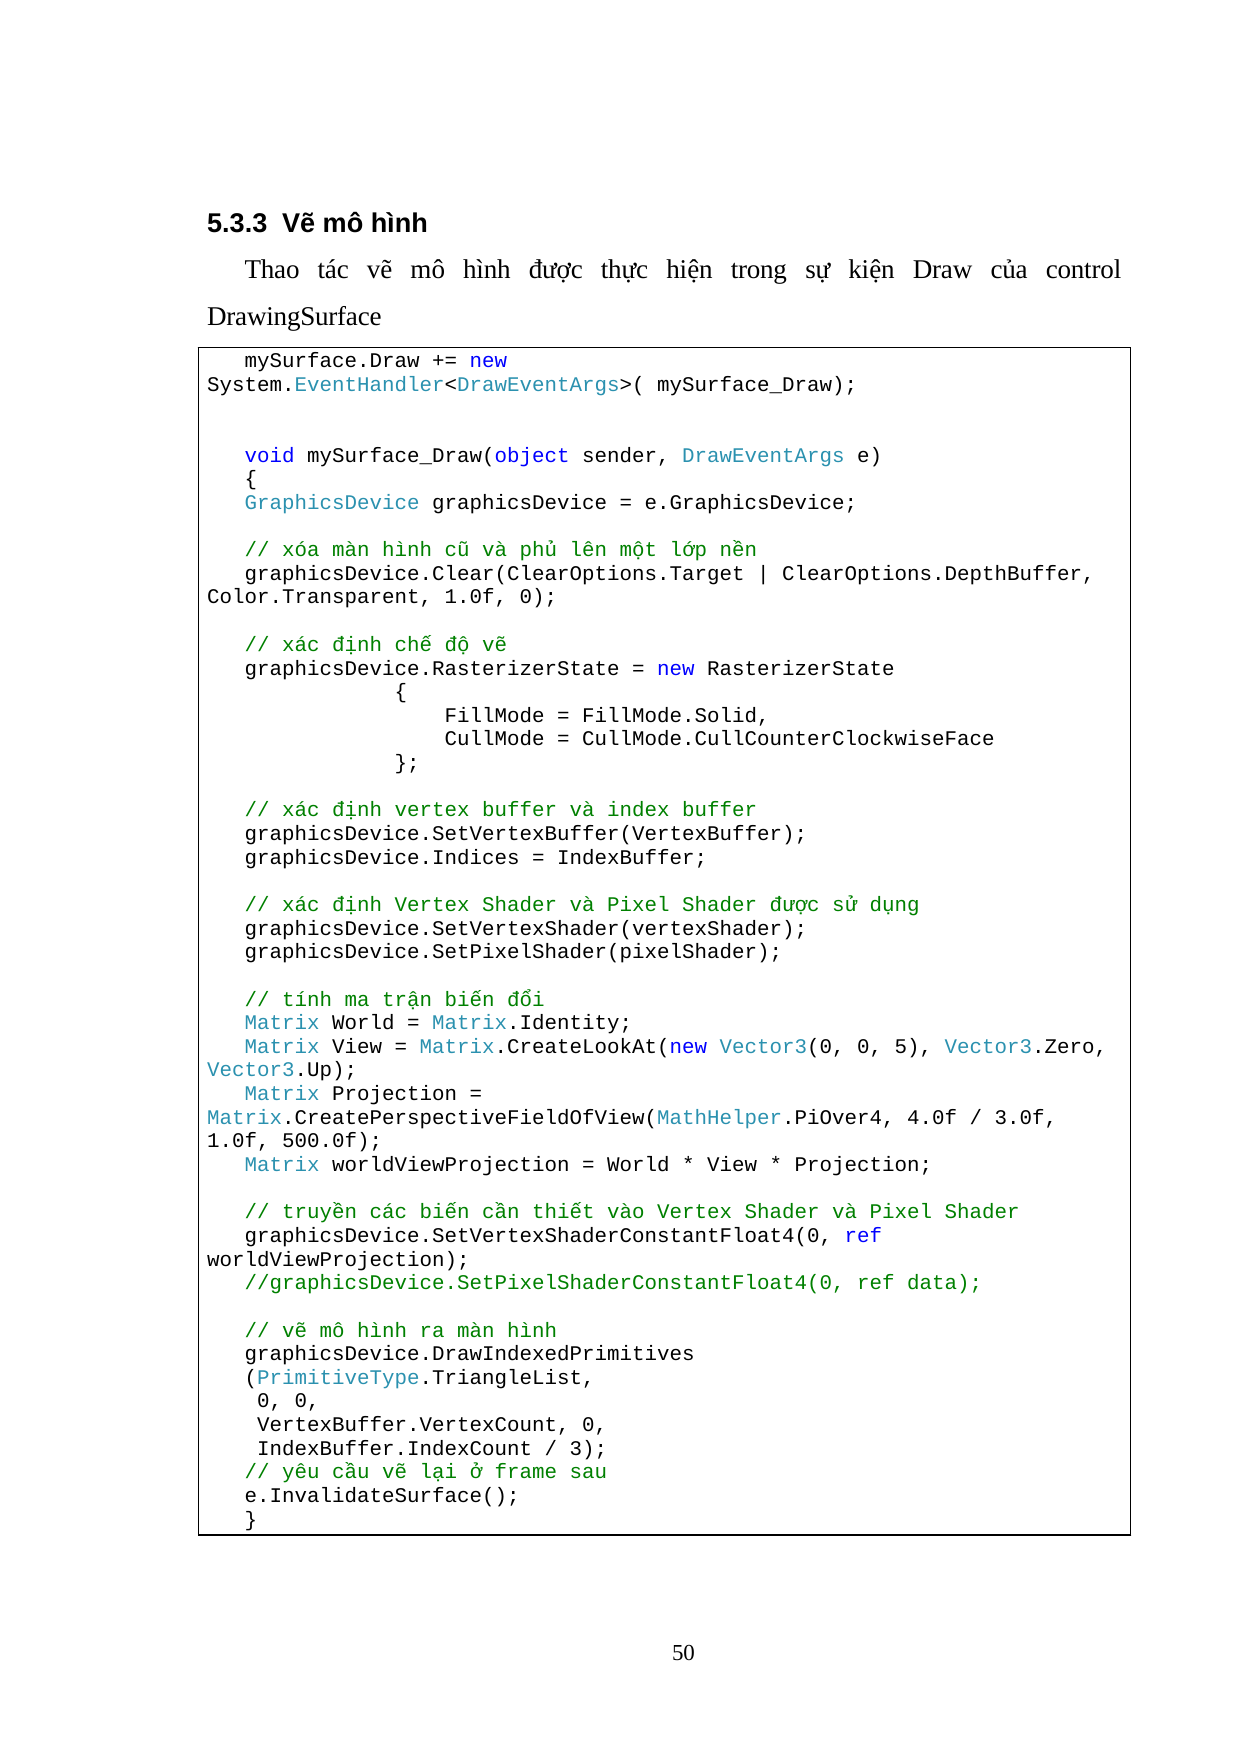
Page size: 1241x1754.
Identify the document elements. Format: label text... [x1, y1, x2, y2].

text // xác định chế độ vẽ [207, 634, 1122, 657]
text }; [207, 752, 1122, 776]
text //graphicsDevice.SetPixelShaderConstantFloat4(0, ref data); [207, 1272, 1122, 1296]
text // vẽ mô hình ra màn hình [207, 1319, 1122, 1343]
text mySurface.Draw += new System.EventHandler<DrawEventArgs>( mySurface_Draw); [199, 348, 1130, 397]
subtitle Vẽ mô hình [207, 207, 1122, 238]
text Matrix View = Matrix.CreateLookAt(new Vector3(0, 0, 5), Vector3.Zero, Vector3.Up); [207, 1036, 1122, 1083]
text graphicsDevice.Indices = IndexBuffer; [207, 847, 1122, 870]
text Matrix Projection = Matrix.CreatePerspectiveFieldOfView(MathHelper.PiOver4, 4.0f / 3.0f, 1.0f, 500.0f); [207, 1083, 1122, 1154]
text // xóa màn hình cũ và phủ lên một lớp nền [207, 539, 1122, 563]
text // tính ma trận biến đổi [207, 988, 1122, 1012]
text graphicsDevice.DrawIndexedPrimitives [207, 1343, 1122, 1367]
text // xác định Vertex Shader và Pixel Shader được sử dụng [207, 894, 1122, 918]
text graphicsDevice.SetPixelShader(pixelShader); [207, 941, 1122, 965]
text // xác định vertex buffer và index buffer [207, 799, 1122, 823]
text graphicsDevice.SetVertexBuffer(VertexBuffer); [207, 823, 1122, 847]
text // truyền các biến cần thiết vào Vertex Shader và Pixel Shader [207, 1201, 1122, 1225]
text (PrimitiveType.TriangleList, [207, 1367, 1122, 1391]
text void mySurface_Draw(object sender, DrawEventArgs e) [207, 445, 1122, 468]
text } [199, 1506, 1130, 1534]
text Thao tác vẽ mô hình được thực hiện trong sự kiện Draw của control DrawingSurface [207, 254, 1122, 331]
text CullMode = CullMode.CullCounterClockwiseFace [207, 728, 1122, 752]
text { [207, 681, 1122, 705]
text FillMode = FillMode.Solid, [207, 705, 1122, 728]
text 0, 0, [207, 1391, 1122, 1414]
text graphicsDevice.Clear(ClearOptions.Target | ClearOptions.DepthBuffer, Color.Transparent, 1.0f, 0); [207, 563, 1122, 610]
text graphicsDevice.SetVertexShader(vertexShader); [207, 918, 1122, 941]
text Matrix worldViewProjection = World * View * Projection; [207, 1154, 1122, 1178]
text graphicsDevice.SetVertexShaderConstantFloat4(0, ref worldViewProjection); [207, 1225, 1122, 1272]
text Matrix World = Matrix.Identity; [207, 1012, 1122, 1036]
text VertexBuffer.VertexCount, 0, [207, 1414, 1122, 1438]
text GraphicsDevice graphicsDevice = e.GraphicsDevice; [207, 492, 1122, 516]
text { [207, 468, 1122, 492]
text // yêu cầu vẽ lại ở frame sau [207, 1461, 1122, 1485]
text e.InvalidateSurface(); [207, 1485, 1122, 1506]
text graphicsDevice.RasterizerState = new RasterizerState [207, 657, 1122, 681]
text IndexBuffer.IndexCount / 3); [207, 1438, 1122, 1461]
